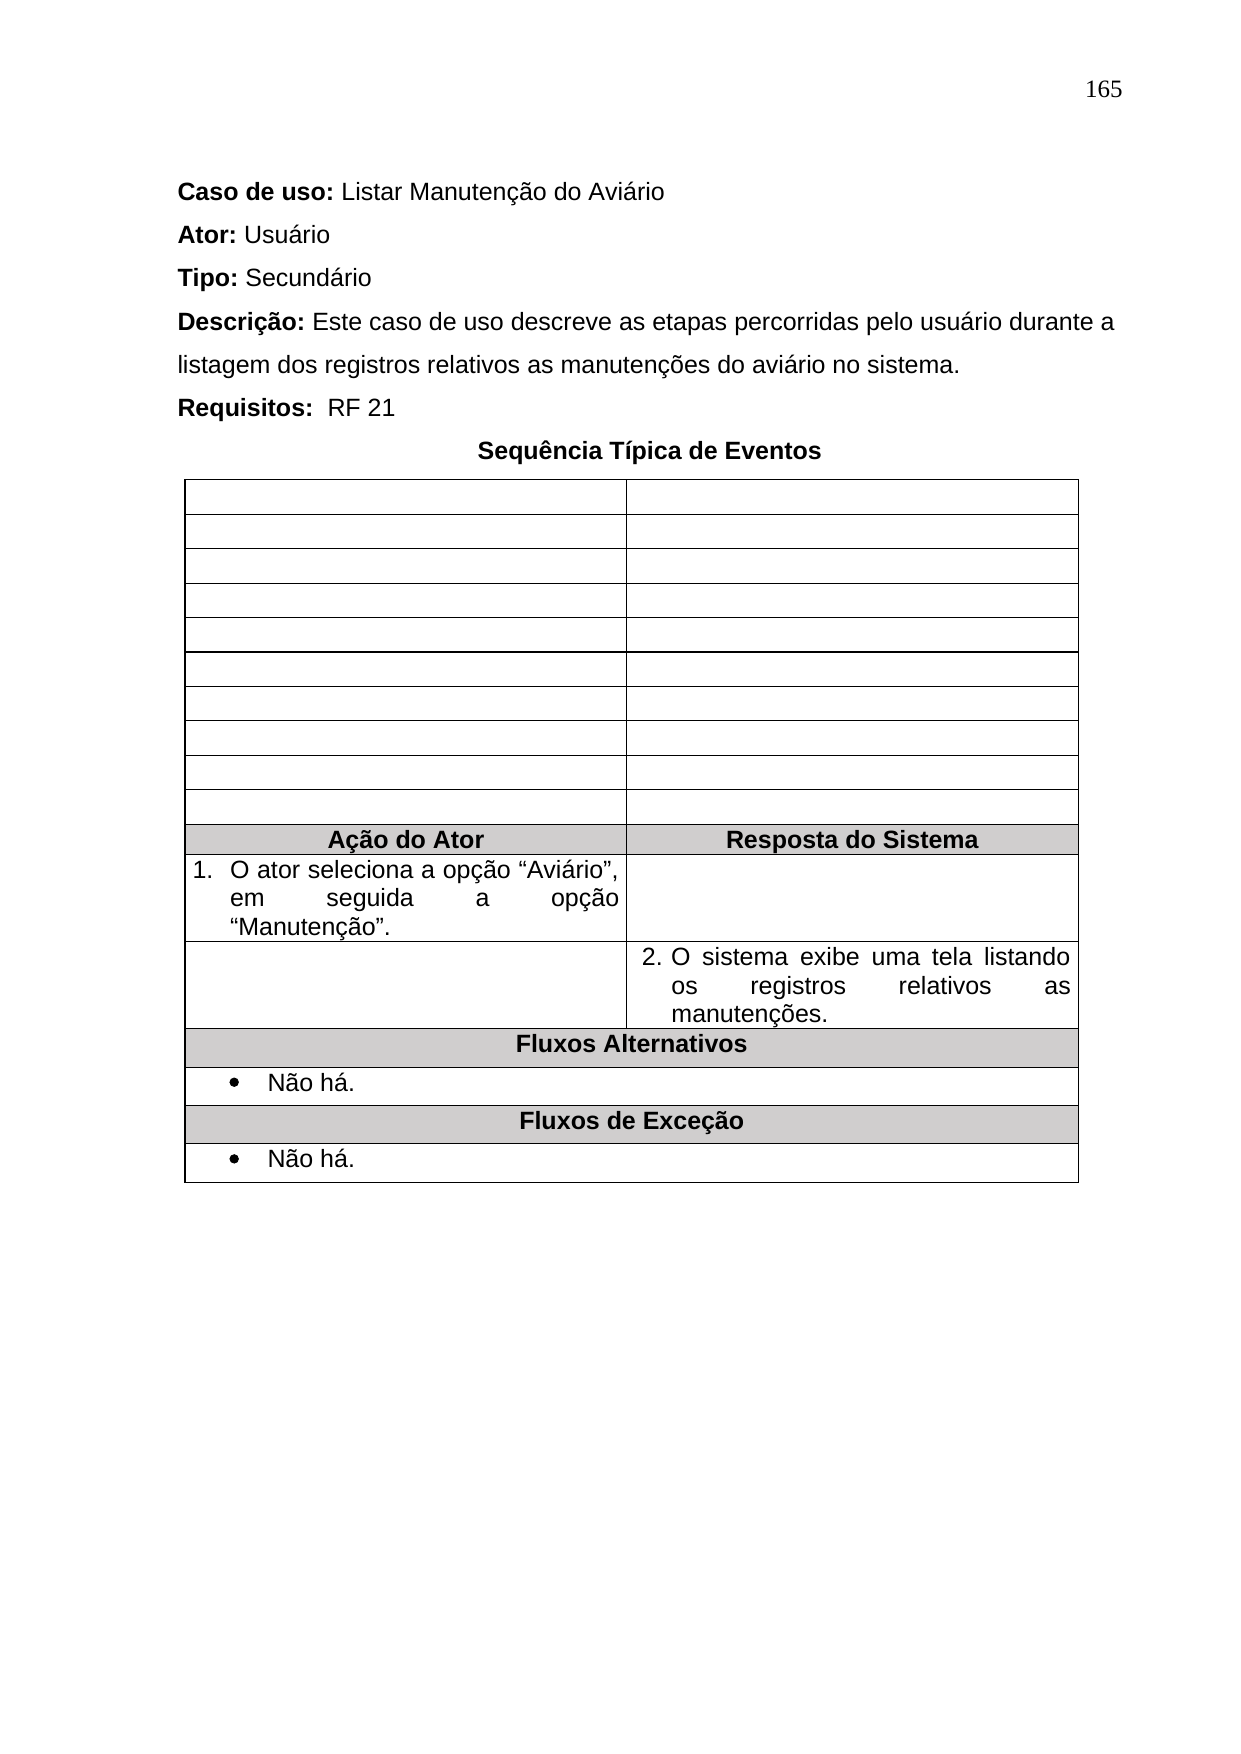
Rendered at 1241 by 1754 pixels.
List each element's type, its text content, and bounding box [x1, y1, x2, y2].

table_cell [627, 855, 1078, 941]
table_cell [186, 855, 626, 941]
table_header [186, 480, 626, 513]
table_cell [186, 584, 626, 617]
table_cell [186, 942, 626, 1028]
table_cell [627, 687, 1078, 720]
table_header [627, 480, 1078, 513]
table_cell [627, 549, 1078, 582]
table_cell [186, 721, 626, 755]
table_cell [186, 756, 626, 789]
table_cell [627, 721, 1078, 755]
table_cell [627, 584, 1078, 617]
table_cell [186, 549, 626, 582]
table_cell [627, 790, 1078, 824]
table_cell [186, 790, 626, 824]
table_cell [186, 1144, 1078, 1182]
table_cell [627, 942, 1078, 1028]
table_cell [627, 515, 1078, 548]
text Caso de uso: Listar Manutenção do Aviário [177, 177, 1122, 206]
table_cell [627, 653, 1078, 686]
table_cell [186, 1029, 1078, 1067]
text Tipo: Secundário [177, 263, 1122, 292]
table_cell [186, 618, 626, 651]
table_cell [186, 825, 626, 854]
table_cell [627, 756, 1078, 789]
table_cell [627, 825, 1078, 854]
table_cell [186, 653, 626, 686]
text Requisitos: RF 21 [177, 393, 1122, 422]
text Ator: Usuário [177, 220, 1122, 249]
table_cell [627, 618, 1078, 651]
text Sequência Típica de Eventos [177, 436, 1122, 465]
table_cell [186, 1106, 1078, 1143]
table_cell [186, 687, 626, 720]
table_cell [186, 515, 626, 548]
text Descrição: Este caso de uso descreve as etapas percorridas pelo usuário durante a listagem dos registros relativos as manutenções do aviário no sistema. [177, 307, 1122, 378]
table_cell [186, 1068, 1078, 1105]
